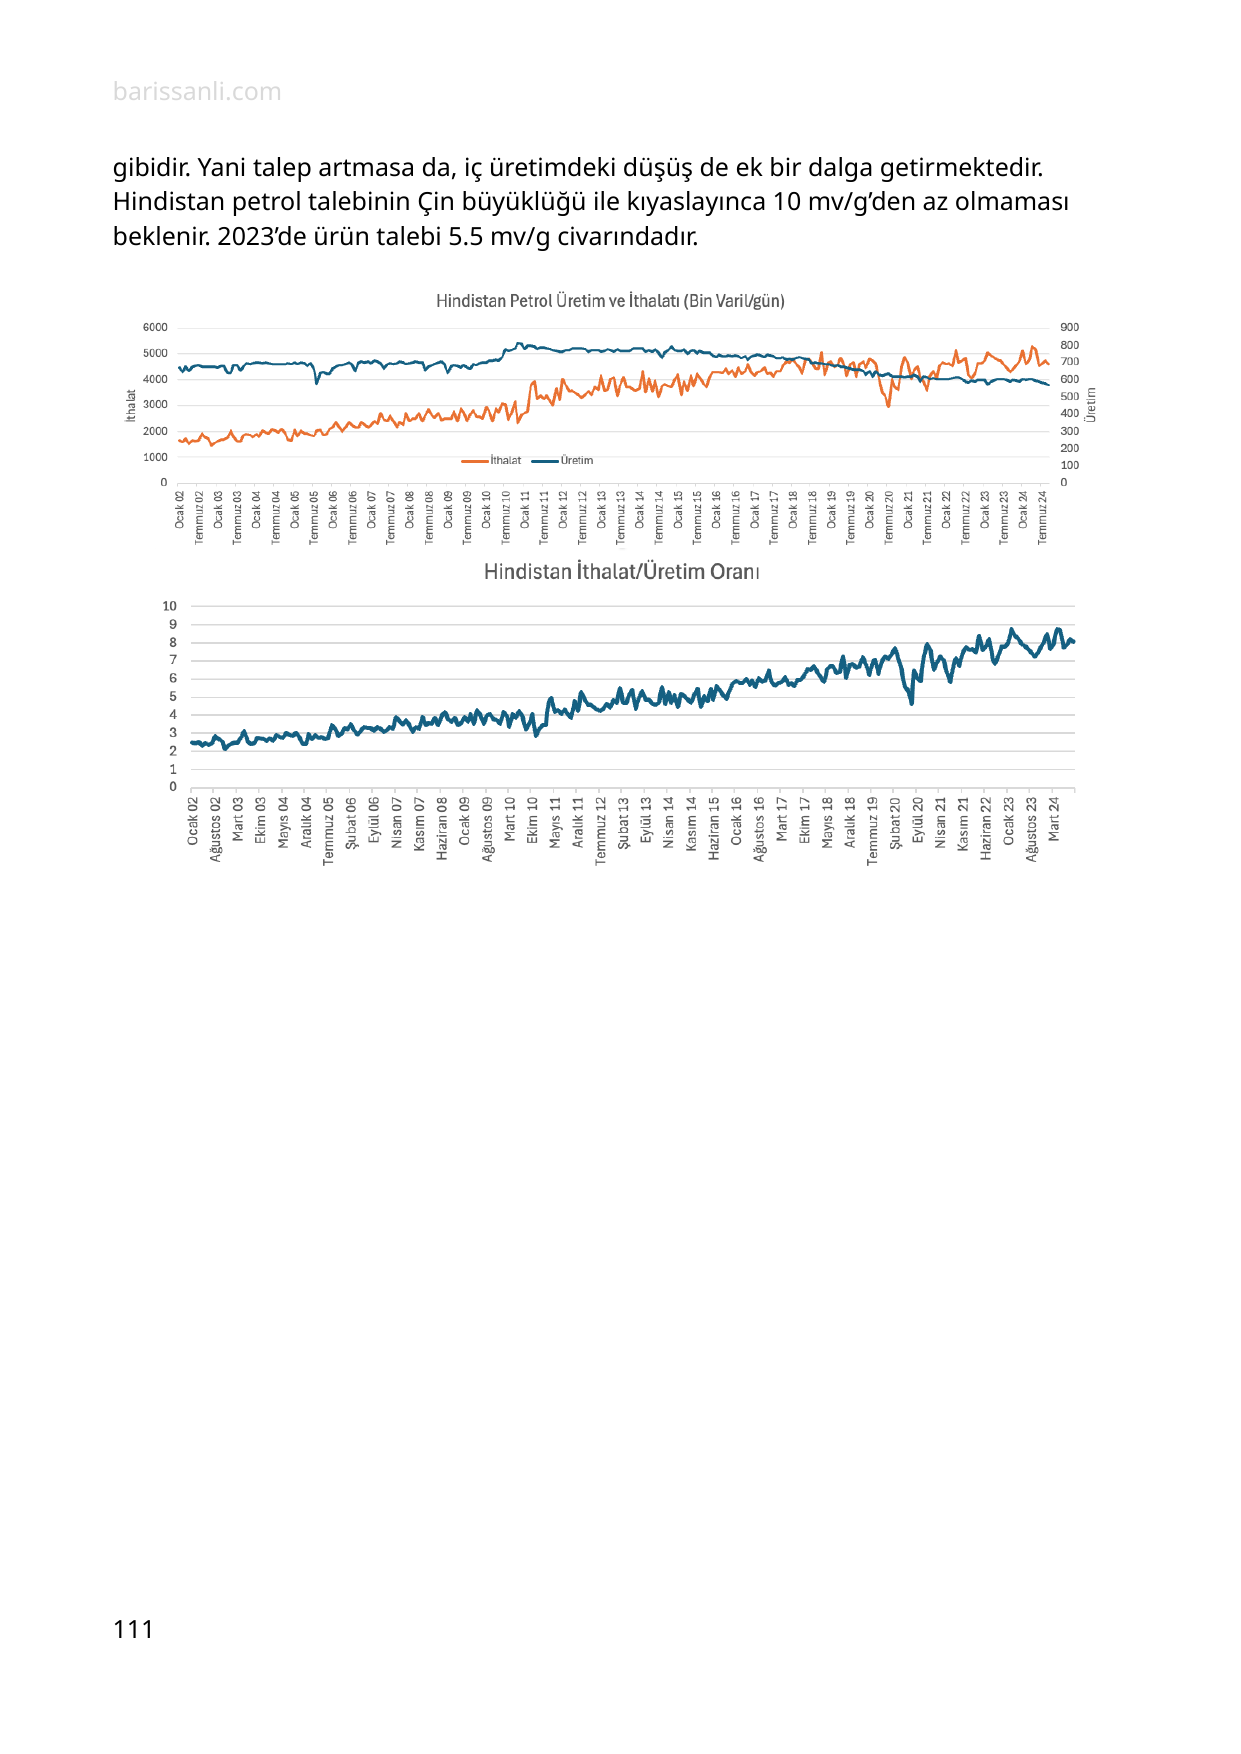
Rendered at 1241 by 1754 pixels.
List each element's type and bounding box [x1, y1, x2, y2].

text [112, 150, 1128, 252]
picture [112, 286, 1102, 871]
